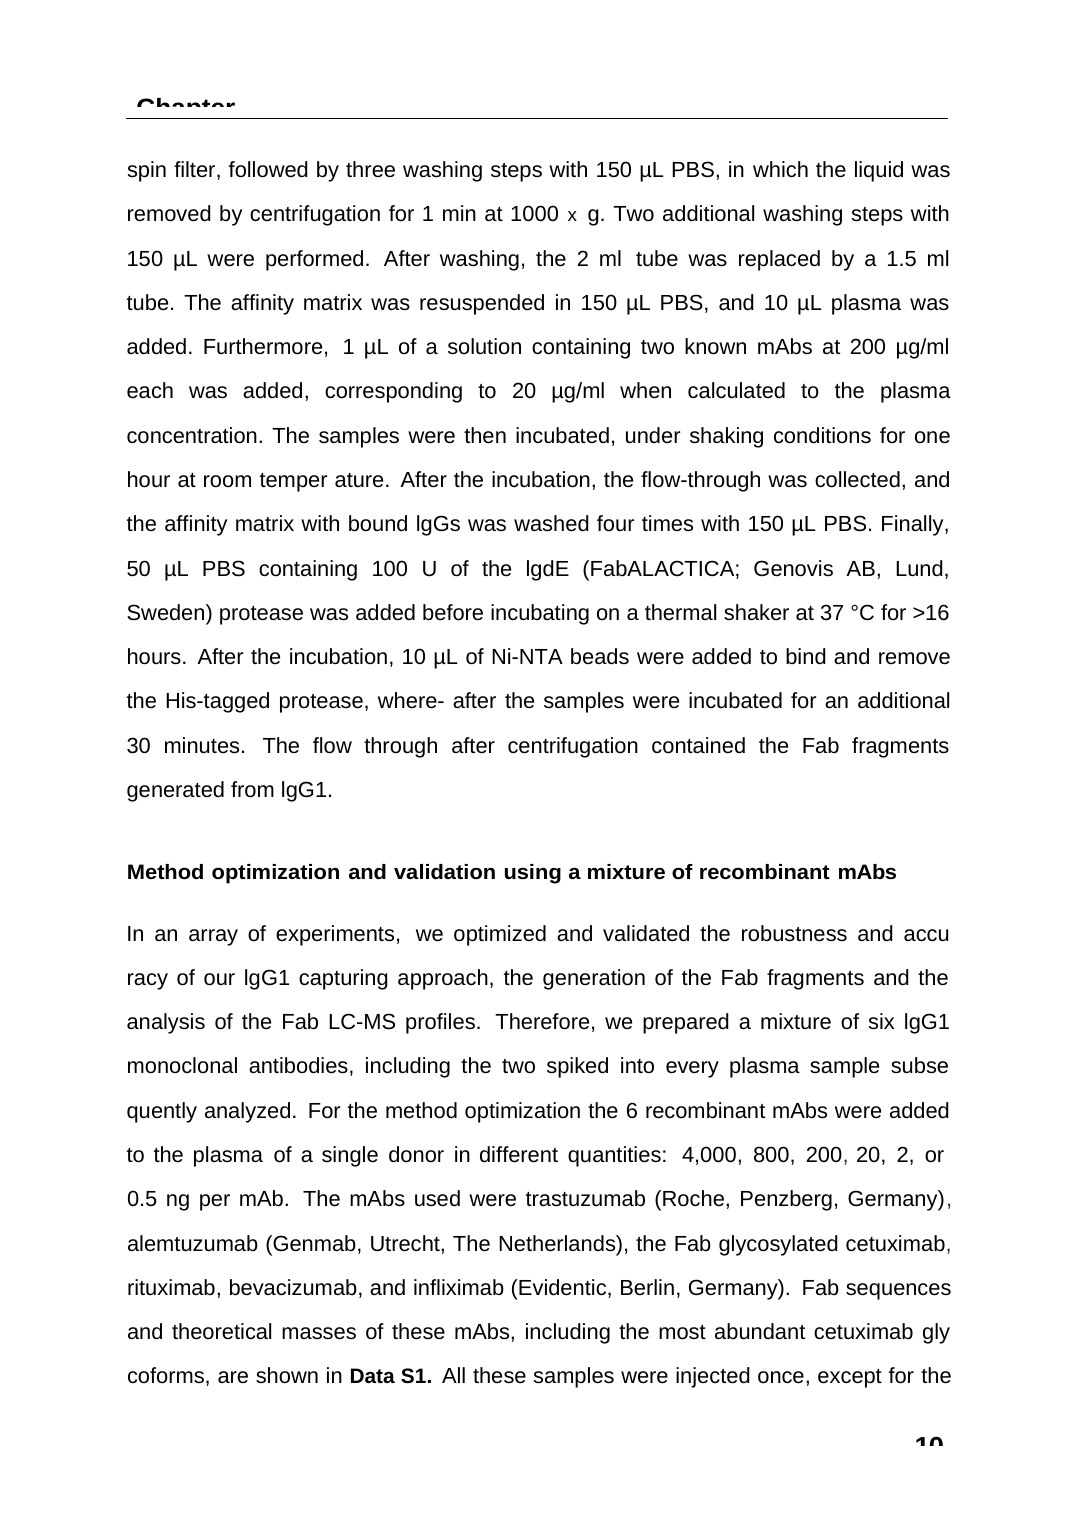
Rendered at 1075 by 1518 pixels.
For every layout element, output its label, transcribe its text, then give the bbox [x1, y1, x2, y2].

text In an array of experiments, we optimized and validated the robustness and accu­ racy of our lgG1 capturing approach, the generation of the Fab fragments and the analysis of the Fab LC-MS profiles. Therefore, we prepared a mixture of six lgG1 monoclonal antibodies, including the two spiked into every plasma sample subse­ quently analyzed. For the method optimization the 6 recombinant mAbs were added to the plasma of a single donor in different quantities: 4,000, 800, 200, 20, 2, or [126, 921, 951, 1167]
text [127, 1186, 952, 1388]
text Method optimization and validation using a mixture of recombinant mAbs [127, 859, 1075, 883]
text spin filter, followed by three washing steps with 150 µL PBS, in which the liquid was removed by centrifugation for 1 min at 1000 x g. Two additional washing steps with 150 µL were performed. After washing, the 2 ml tube was replaced by a 1.5 ml tube. The affinity matrix was resuspended in 150 µL PBS, and 10 µL plasma was added. Furthermore, 1 µL of a solution containing two known mAbs at 200 µg/ml each was added, corresponding to 20 µg/ml when calculated to the plasma concentration. The samples were then incubated, under shaking conditions for one hour at room temper­ ature. After the incubation, the flow-through was collected, and the affinity matrix with bound lgGs was washed four times with 150 µL PBS. Finally, 50 µL PBS containing 100 U of the lgdE (FabALACTICA; Genovis AB, Lund, Sweden) protease was added before incubating on a thermal shaker at 37 °C for >16 hours. After the incubation, 10 µL of Ni-NTA beads were added to bind and remove the His-tagged protease, where- after the samples were incubated for an additional 30 minutes. The flow through after centrifugation contained the Fab fragments generated from lgG1. [126, 157, 951, 802]
